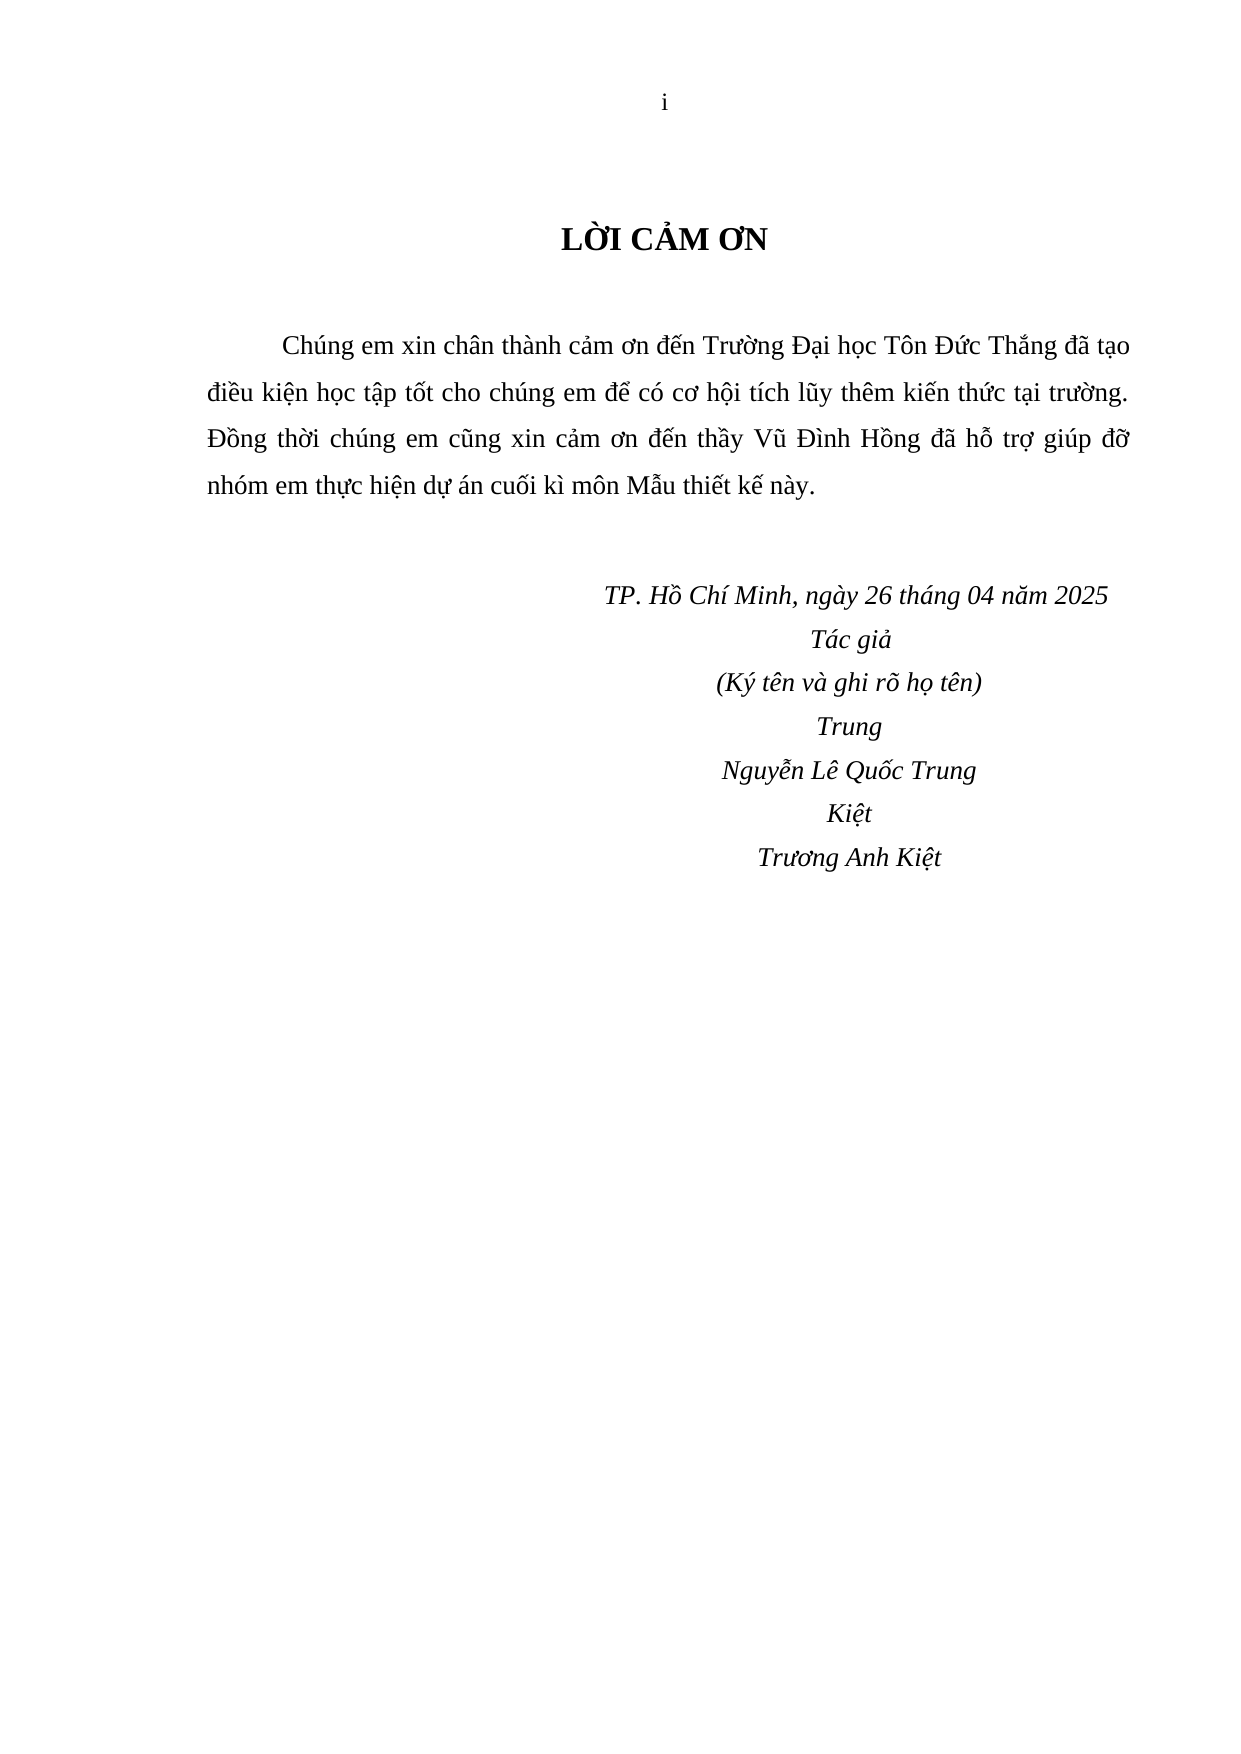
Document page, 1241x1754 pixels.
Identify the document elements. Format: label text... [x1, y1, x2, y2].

text Tác giả [582, 623, 1122, 654]
text Trương Anh Kiệt [541, 841, 1122, 872]
text (Ký tên và ghi rõ họ tên) [541, 667, 1122, 698]
text Chúng em xin chân thành cảm ơn đến Trường Đại học Tôn Đức Thắng đã tạo điều kiện học tập tốt cho chúng em để có cơ hội tích lũy thêm kiến thức tại trường. Đồng thời chúng em cũng xin cảm ơn đến thầy Vũ Đình Hồng đã hỗ trợ giúp đỡ nhóm em thực hiện dự án cuối kì môn Mẫu thiết kế này. [207, 329, 1130, 500]
text Kiệt [541, 797, 1122, 829]
text LỜI CẢM ƠN [207, 219, 1122, 258]
text Nguyễn Lê Quốc Trung [541, 754, 1122, 785]
text Trung [541, 710, 1122, 741]
text TP. Hồ Chí Minh, ngày 26 tháng 04 năm 2025 [582, 579, 1122, 610]
